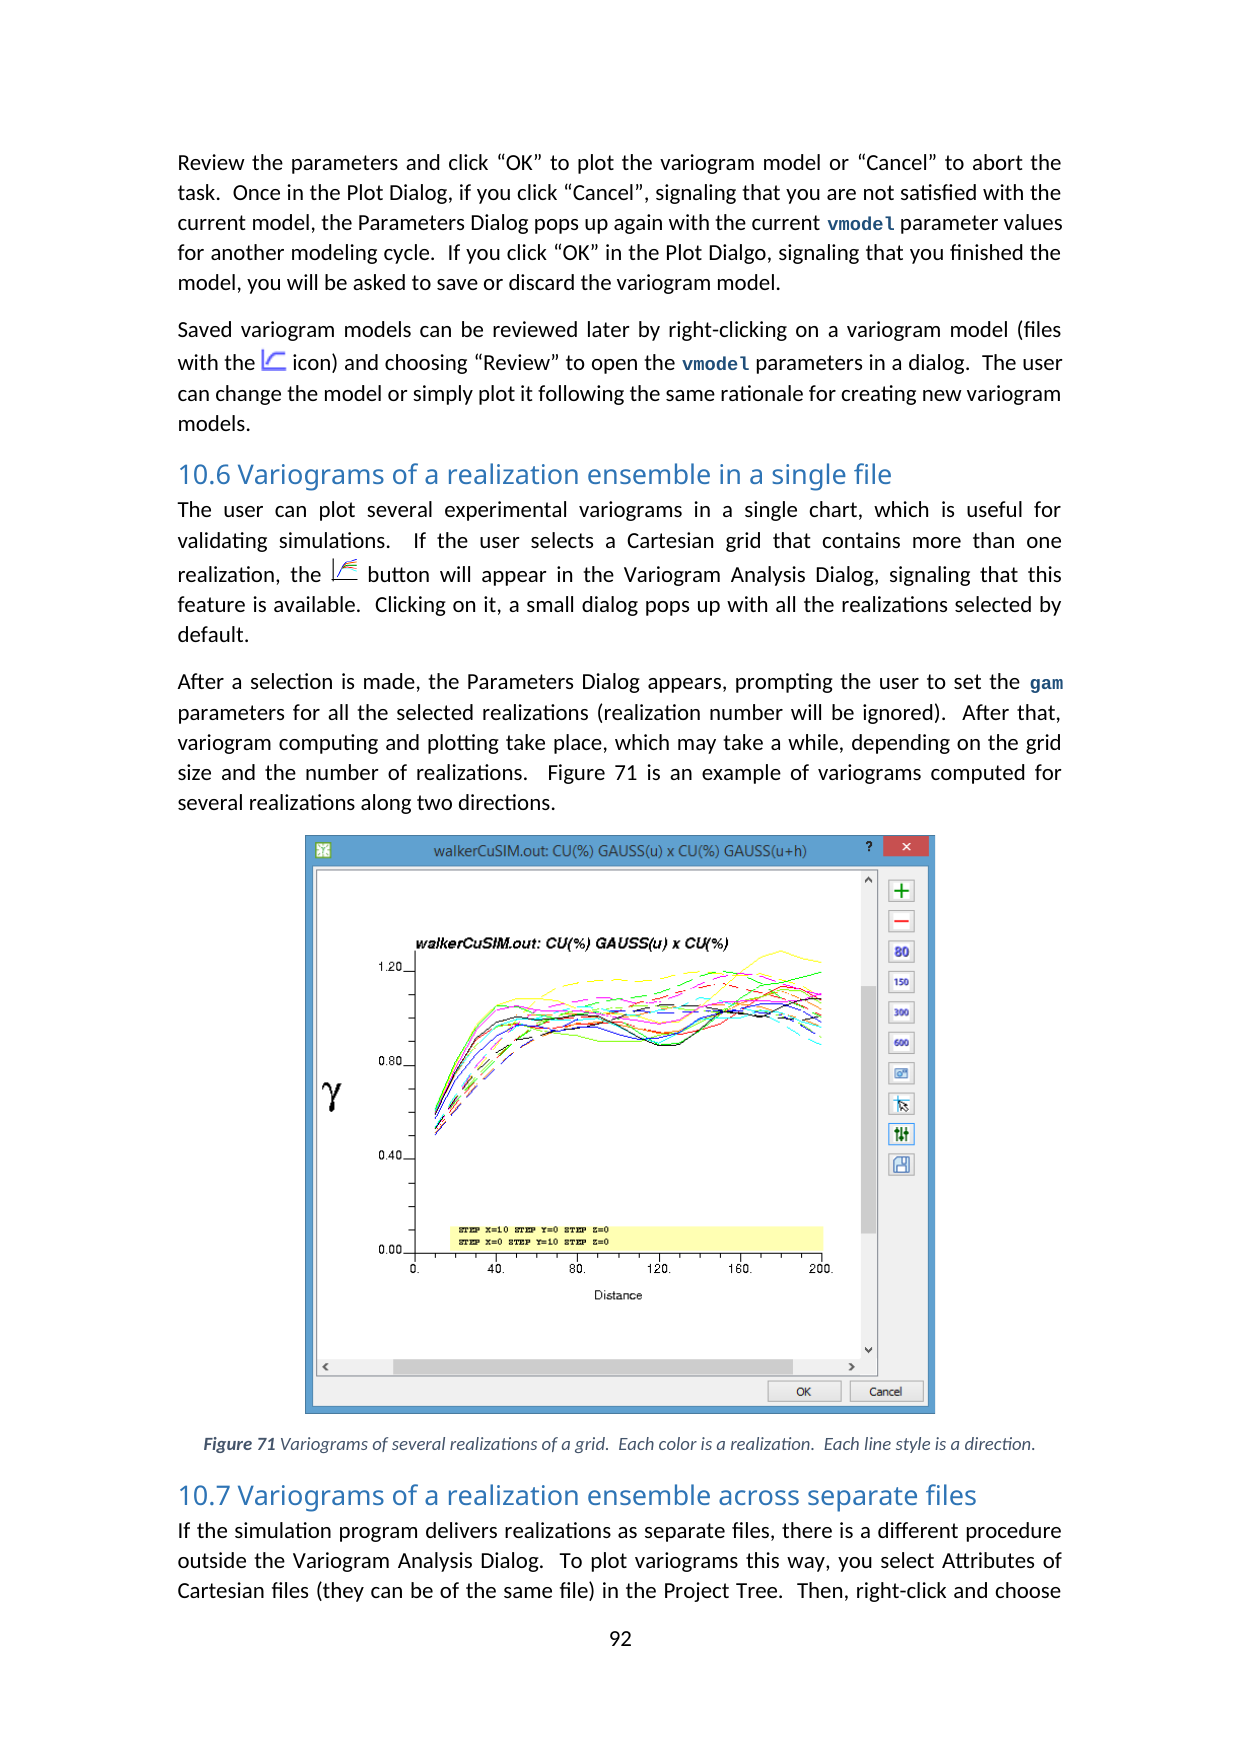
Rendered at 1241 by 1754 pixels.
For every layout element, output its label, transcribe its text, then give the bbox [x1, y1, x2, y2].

text After a selection is made, the Parameters Dialog appears, prompting the user to set the gam parameters for all the selected realizations (realization number will be ignored). After that, variogram computing and plotting take place, which may take a while, depending on the grid size and the number of realizations. Figure 70 is an example of variograms computed for several realizations along two directions. [177, 667, 1063, 816]
picture [305, 835, 936, 1414]
subtitle Variograms of a realization ensemble in a single file [177, 456, 1063, 493]
text Figure 71 Variograms of several realizations of a grid. Each color is a realization. Each line style is a direction. [177, 1432, 1063, 1455]
picture [331, 556, 358, 583]
text Review the parameters and click “OK” to plot the variogram model or “Cancel” to abort the task. Once in the Plot Dialog, if you click “Cancel”, signaling that you are not satisfied with the current model, the Parameters Dialog pops up again with the current vmodel parameter values for another modeling cycle. If you click “OK” in the Plot Dialgo, signaling that you finished the model, you will be asked to save or discard the variogram model. [177, 148, 1063, 296]
subtitle Variograms of a realization ensemble across separate files [177, 1476, 1063, 1513]
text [177, 1516, 1063, 1604]
text The user can plot several experimental variograms in a single chart, which is useful for validating simulations. If the user selects a Cartesian grid that contains more than one realization, the button will appear in the Variogram Analysis Dialog, signaling that this feature is available. Clicking on it, a small dialog pops up with all the realizations selected by default. [177, 496, 1063, 649]
picture [261, 345, 287, 371]
text Saved variogram models can be reviewed later by right-clicking on a variogram model (files with the icon) and choosing “Review” to open the vmodel parameters in a dialog. The user can change the model or simply plot it following the same rationale for creating new variogram models. [177, 315, 1063, 437]
